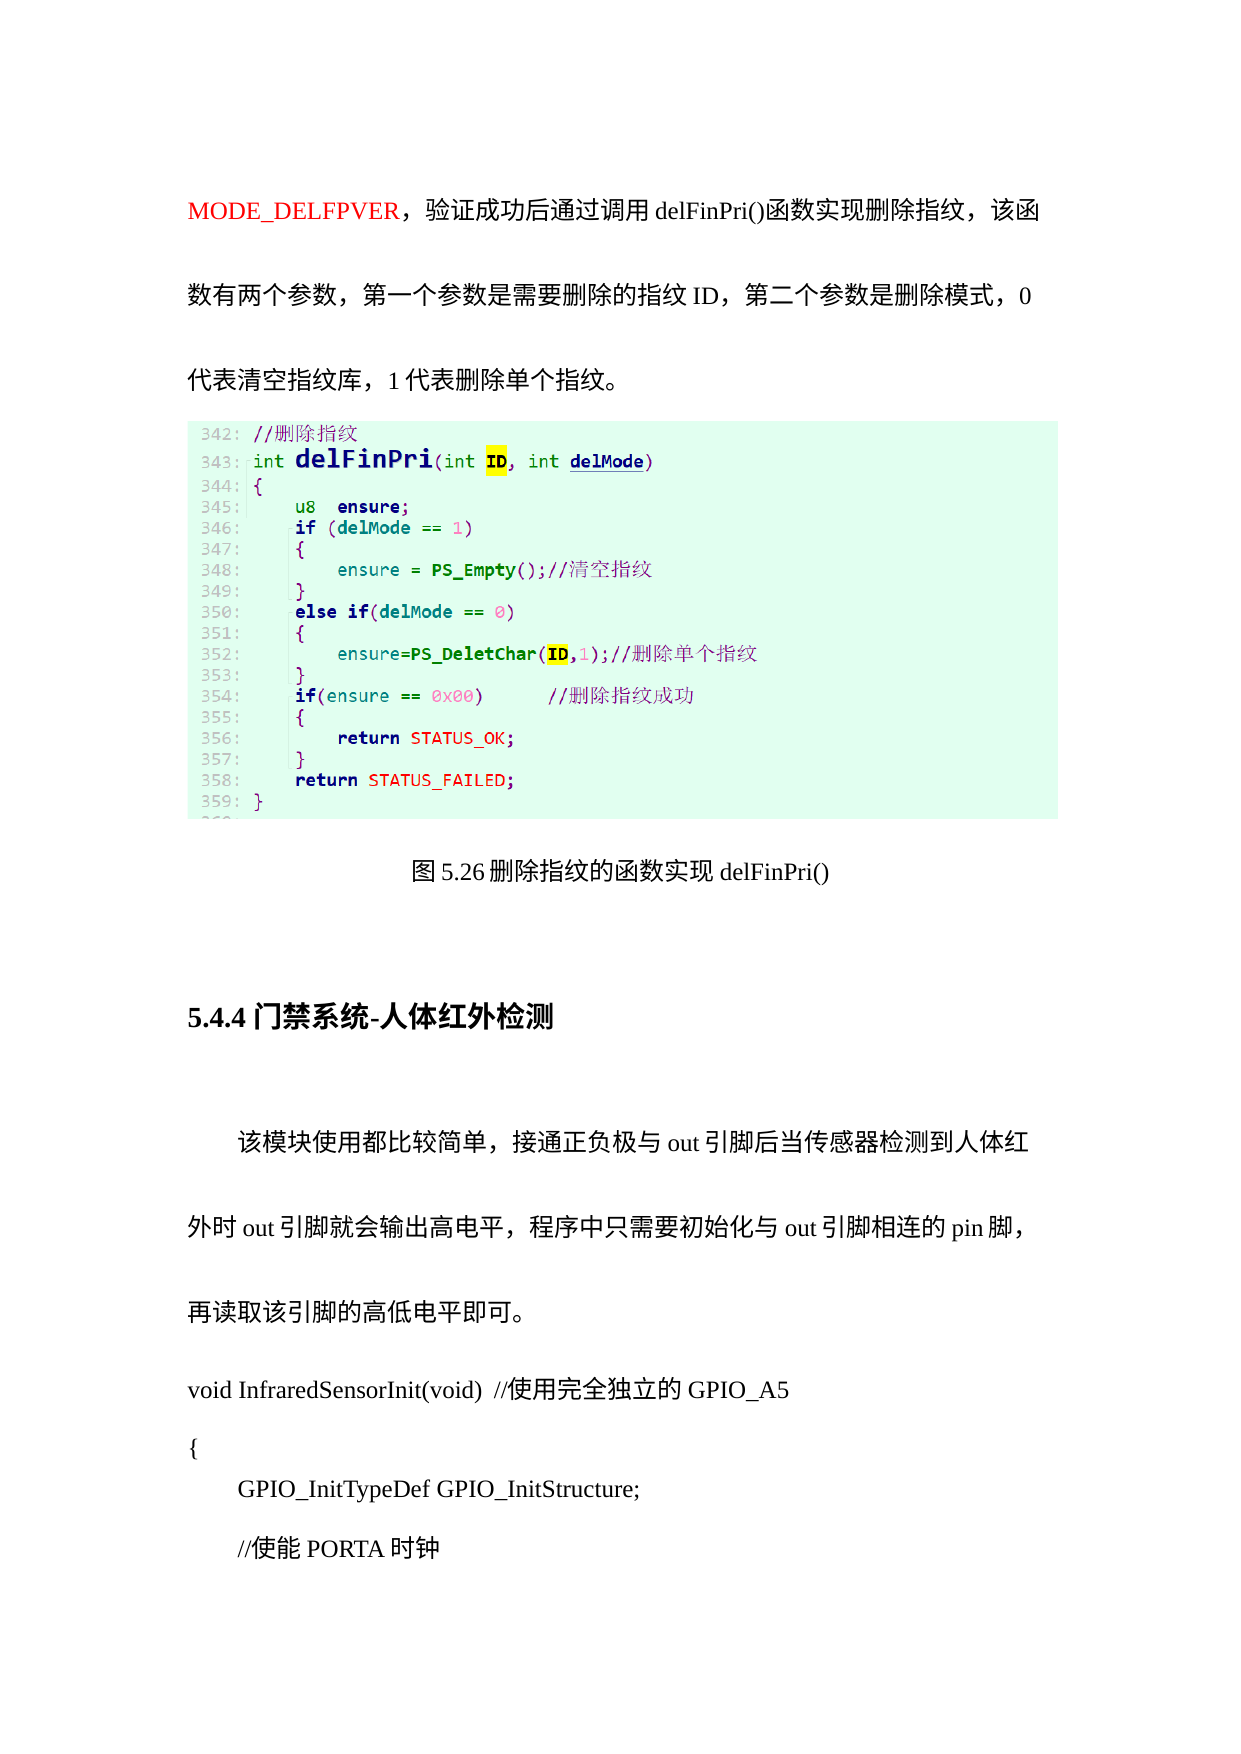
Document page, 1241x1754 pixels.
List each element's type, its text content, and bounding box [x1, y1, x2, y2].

text 该模块使用都比较简单，接通正负极与out引脚后当传感器检测到人体红外时out引脚就会输出高电平，程序中只需要初始化与out引脚相连的pin脚，再读取该引脚的高低电平即可。 [187, 1107, 1053, 1344]
text //使能PORTA时钟 [187, 1513, 1053, 1581]
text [187, 174, 1053, 412]
text { [187, 1430, 1053, 1464]
picture [187, 421, 1058, 819]
text GPIO_InitTypeDef GPIO_InitStructure; [187, 1471, 1053, 1505]
subtitle 5.4.4 门禁系统-人体红外检测 [187, 981, 1053, 1049]
text 图5.26删除指纹的函数实现delFinPri() [187, 836, 1053, 904]
text void InfraredSensorInit(void) //使用完全独立的GPIO_A5 [187, 1353, 1053, 1421]
